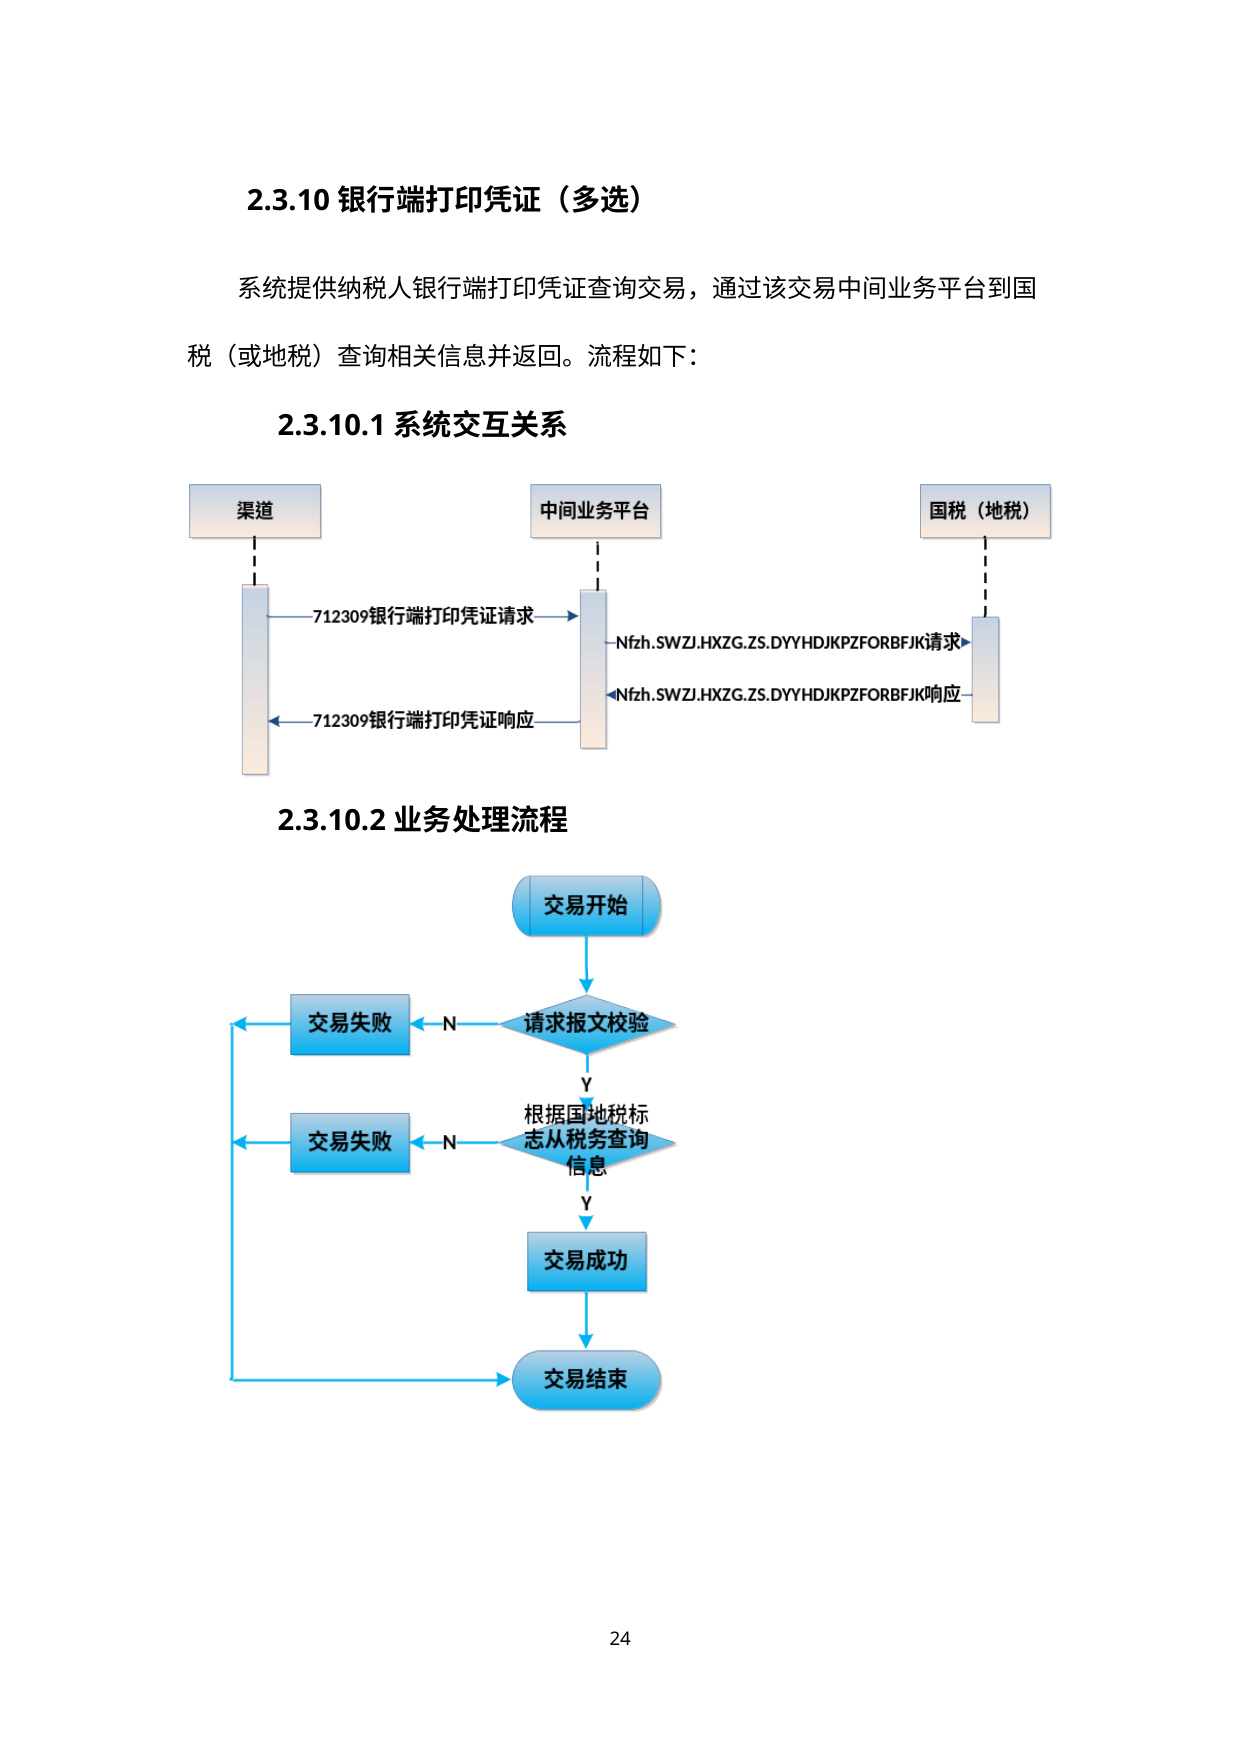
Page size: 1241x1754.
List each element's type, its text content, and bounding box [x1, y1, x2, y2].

subtitle 系统交互关系 [277, 389, 1053, 457]
text 系统提供纳税人银行端打印凭证查询交易，通过该交易中间业务平台到国税（或地税）查询相关信息并返回。流程如下： [187, 253, 1053, 389]
subtitle 业务处理流程 [277, 783, 1053, 851]
subtitle 银行端打印凭证（多选） [247, 164, 1053, 232]
